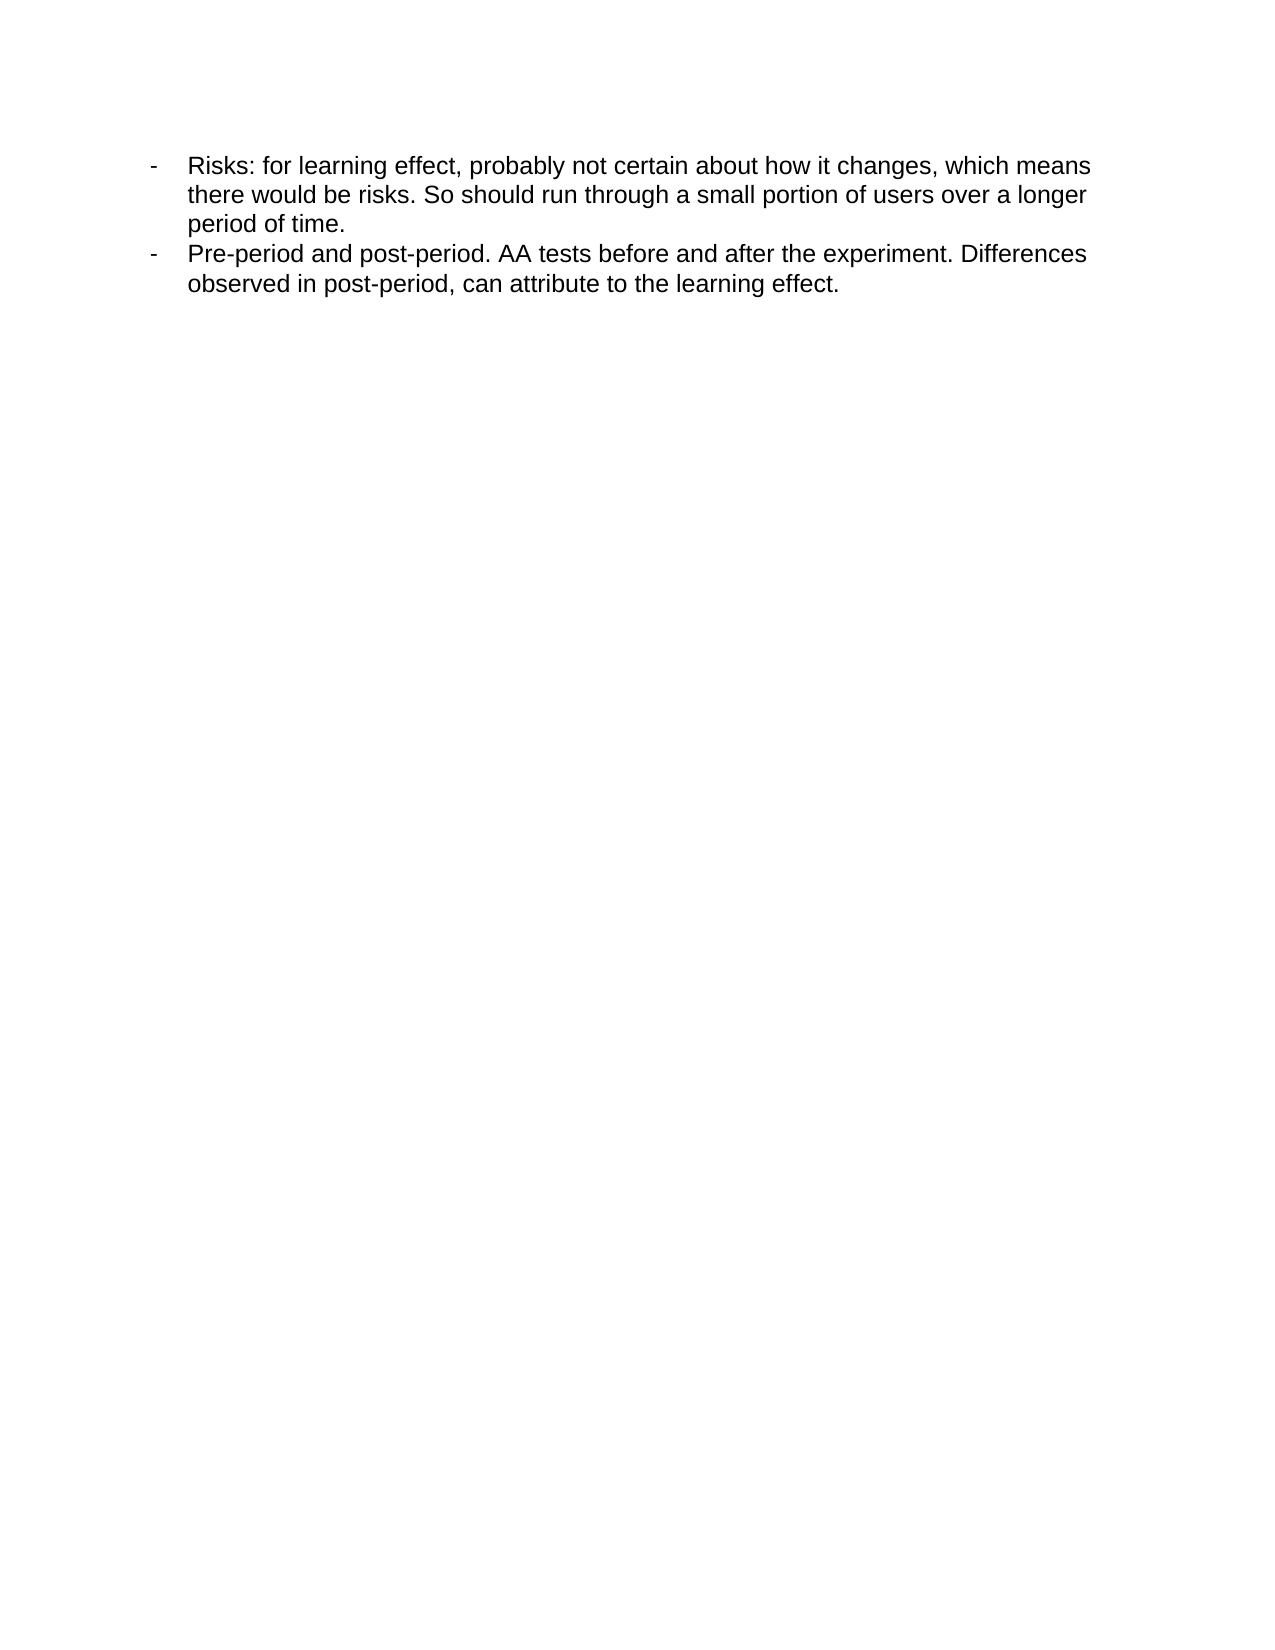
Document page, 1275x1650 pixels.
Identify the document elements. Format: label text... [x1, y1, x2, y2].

list Pre-period and post-period. AA tests before and after the experiment. Differences observed in post-period, can attribute to the learning effect. [150, 238, 1125, 297]
list Risks: for learning effect, probably not certain about how it changes, which means there would be risks. So should run through a small portion of users over a longer period of time. [150, 150, 1125, 238]
